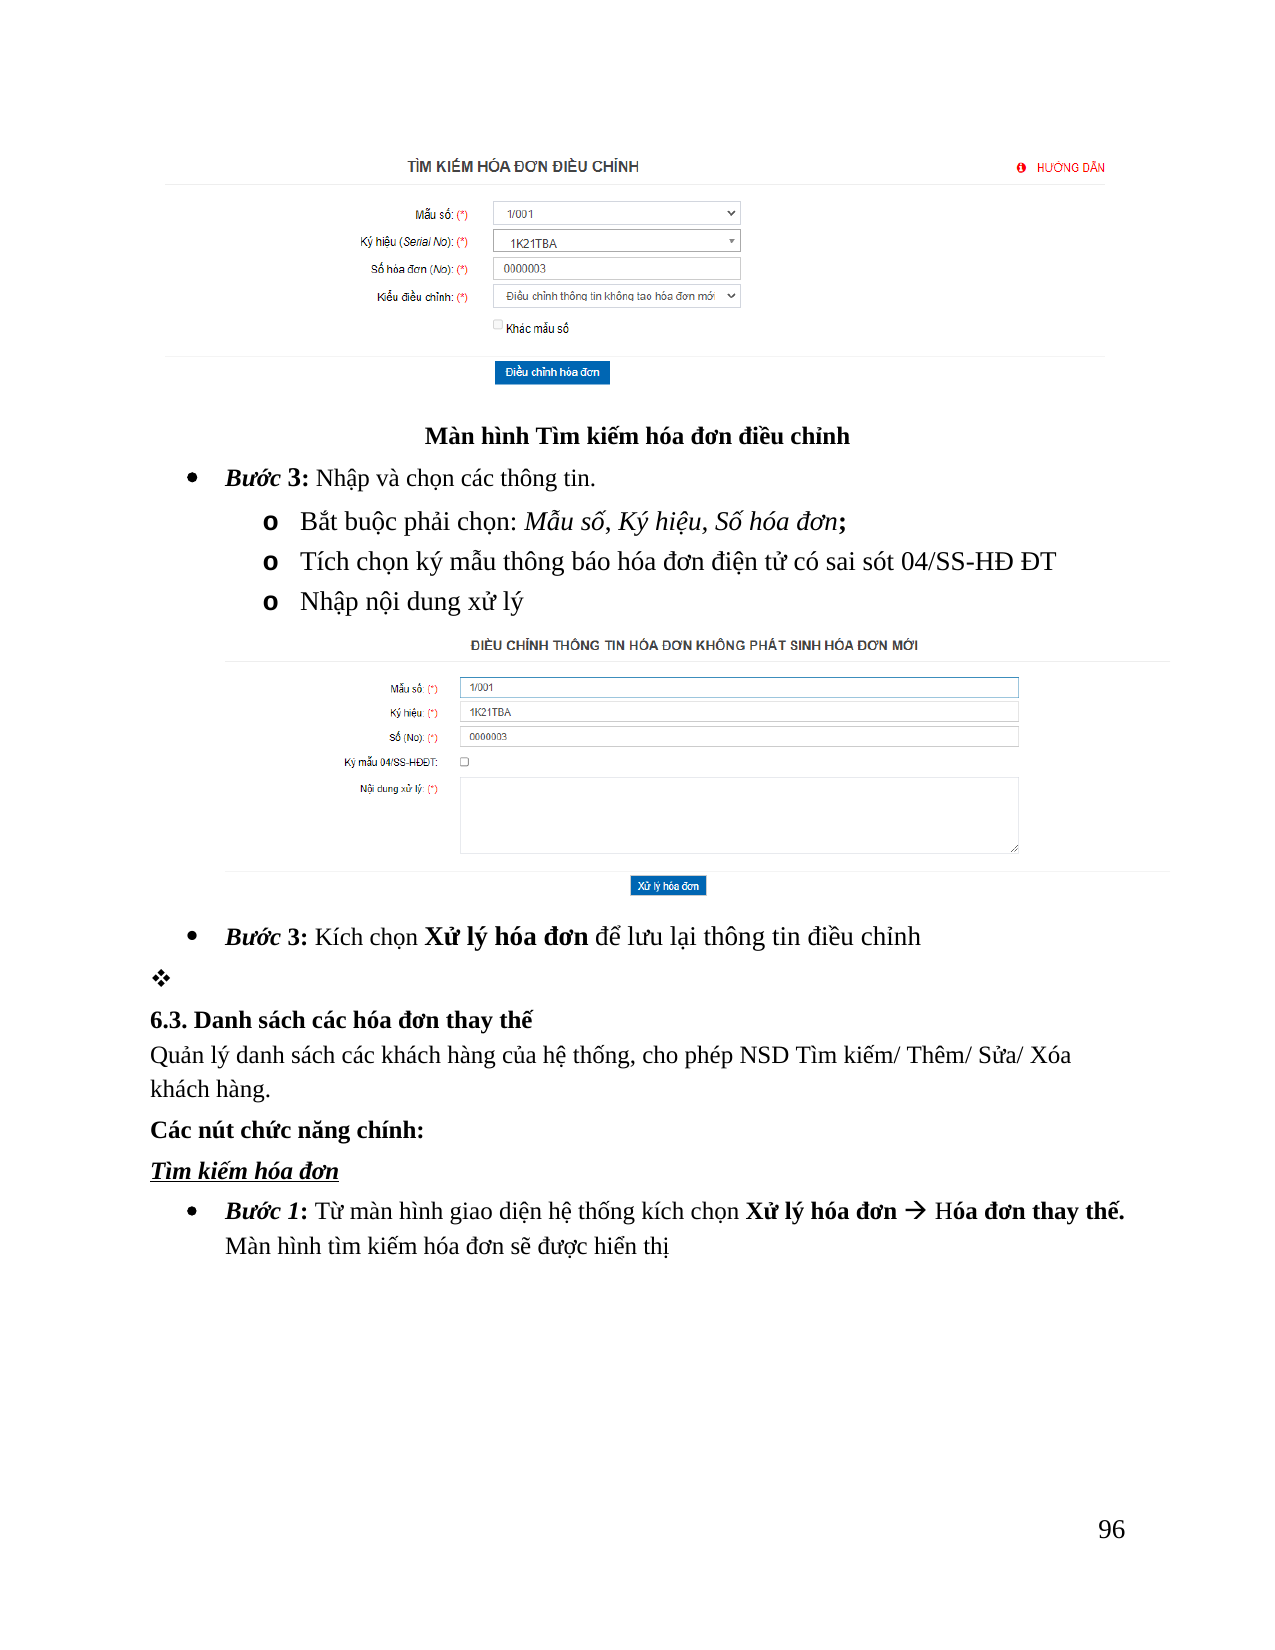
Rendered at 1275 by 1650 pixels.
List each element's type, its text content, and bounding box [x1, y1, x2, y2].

picture [225, 631, 1171, 915]
list Nhập nội dung xử lý [262, 585, 1125, 619]
text Màn hình Tìm kiếm hóa đơn điều chỉnh [150, 421, 1125, 449]
list Bước 3: Kích chọn Xử lý hóa đơn để lưu lại thông tin điều chỉnh [187, 920, 1125, 952]
picture [165, 150, 1111, 409]
list Bước 1: Từ màn hình giao diện hệ thống kích chọn Xử lý hóa đơn Hóa đơn thay thế. Màn hình tìm kiếm hóa đơn sẽ được hiển thị [187, 1196, 1125, 1260]
text Các nút chức năng chính: [150, 1115, 1125, 1144]
subtitle 6.3. Danh sách các hóa đơn thay thế [150, 1005, 1125, 1033]
text Tìm kiếm hóa đơn [150, 1156, 1125, 1184]
text Quản lý danh sách các khách hàng của hệ thống, cho phép NSD Tìm kiếm/ Thêm/ Sửa/ Xóa khách hàng. [150, 1040, 1125, 1103]
list Bước 3: Nhập và chọn các thông tin. [187, 461, 1125, 493]
list Bắt buộc phải chọn: Mẫu số, Ký hiệu, Số hóa đơn; [262, 505, 1125, 539]
list Tích chọn ký mẫu thông báo hóa đơn điện tử có sai sót 04/SS-HĐ ĐT [262, 545, 1125, 579]
